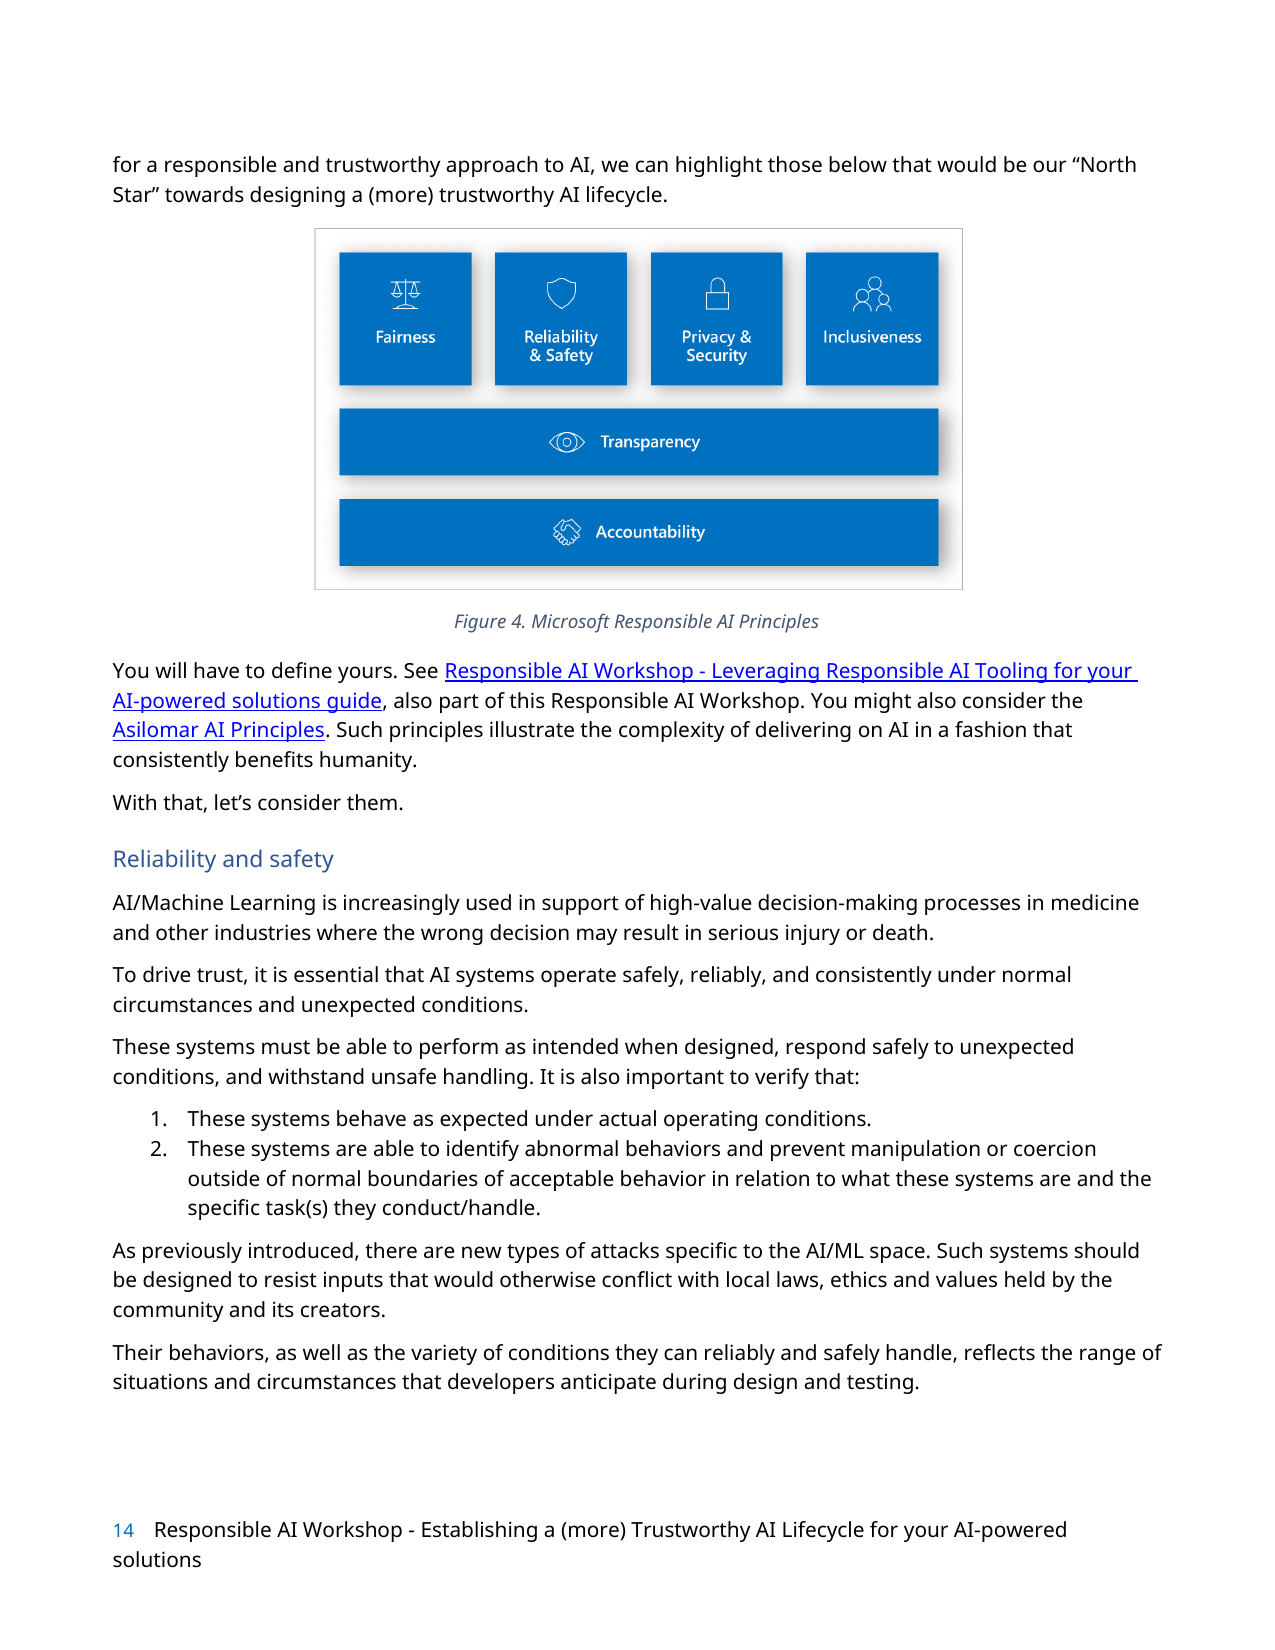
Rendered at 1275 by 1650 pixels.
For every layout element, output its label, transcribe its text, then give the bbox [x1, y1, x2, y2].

text As previously introduced, there are new types of attacks specific to the AI/ML space. Such systems should be designed to resist inputs that would otherwise conflict with local laws, ethics and values held by the community and its creators. [112, 1236, 1162, 1324]
picture [308, 222, 967, 595]
text These systems must be able to perform as intended when designed, respond safely to unexpected conditions, and withstand unsafe handling. It is also important to verify that: [112, 1032, 1162, 1090]
list These systems behave as expected under actual operating conditions. [150, 1104, 1162, 1132]
text To drive trust, it is essential that AI systems operate safely, reliably, and consistently under normal circumstances and unexpected conditions. [112, 960, 1162, 1018]
text AI/Machine Learning is increasingly used in support of high-value decision-making processes in medicine and other industries where the wrong decision may result in serious injury or death. [112, 888, 1162, 946]
text With that, let’s consider them. [112, 788, 1162, 816]
text You will have to define yours. See Responsible AI Workshop - Leveraging Responsible AI Tooling for your AI-powered solutions guide, also part of this Responsible AI Workshop. You might also consider the Asilomar AI Principles. Such principles illustrate the complexity of delivering on AI in a fashion that consistently benefits humanity. [112, 656, 1162, 774]
list These systems are able to identify abnormal behaviors and prevent manipulation or coercion outside of normal boundaries of acceptable behavior in relation to what these systems are and the specific task(s) they conduct/handle. [150, 1134, 1162, 1222]
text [112, 150, 1162, 208]
subtitle Reliability and safety [112, 842, 1162, 874]
text Figure . Microsoft Responsible AI Principles [112, 608, 1162, 634]
text Their behaviors, as well as the variety of conditions they can reliably and safely handle, reflects the range of situations and circumstances that developers anticipate during design and testing. [112, 1338, 1162, 1396]
